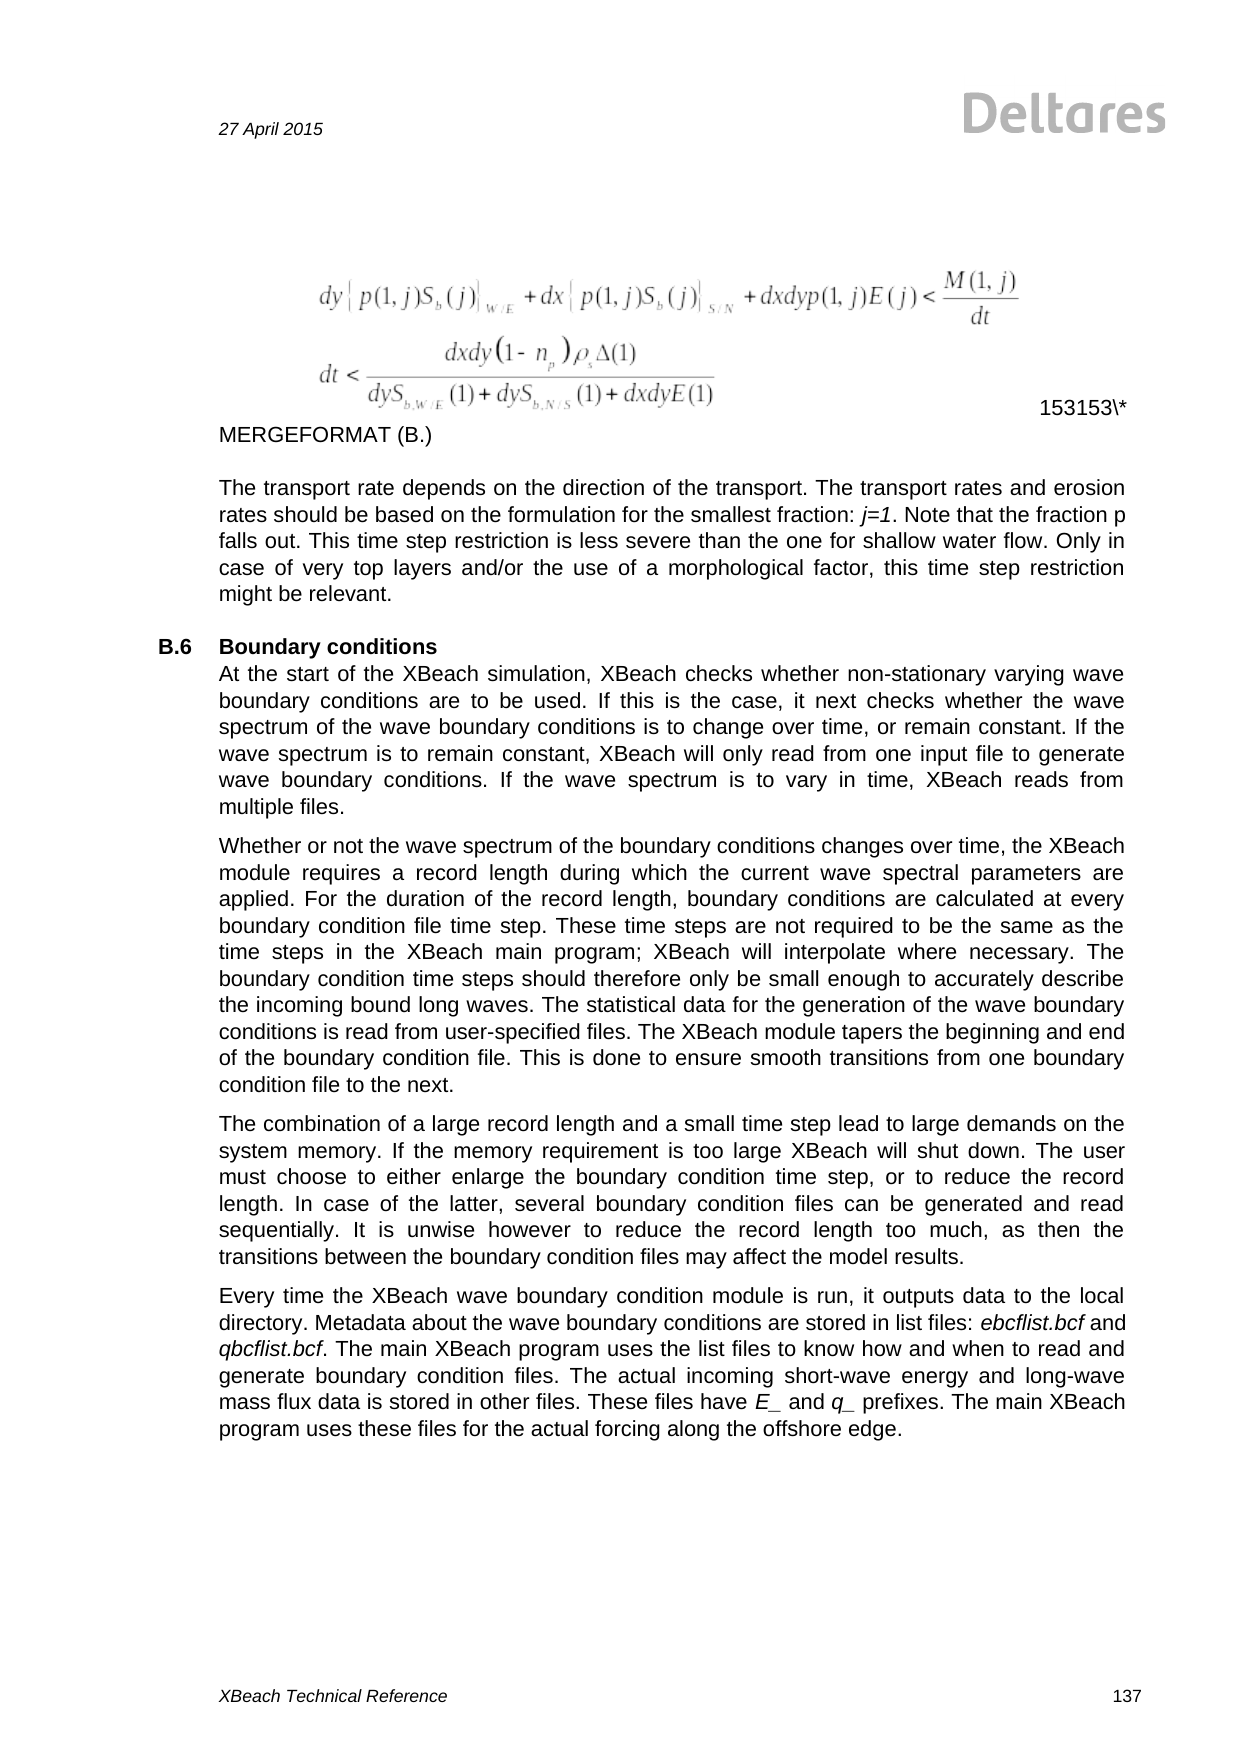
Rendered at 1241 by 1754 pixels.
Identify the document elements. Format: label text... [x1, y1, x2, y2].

text The combination of a large record length and a small time step lead to large demands on the system memory. If the memory requirement is too large XBeach will shut down. The user must choose to either enlarge the boundary condition time step, or to reduce the record length. In case of the latter, several boundary condition files can be generated and read sequentially. It is unwise however to reduce the record length too much, as then the transitions between the boundary condition files may affect the model results. [218, 1109, 1126, 1269]
text The transport rate depends on the direction of the transport. The transport rates and erosion rates should be based on the formulation for the smallest fraction: j=1. Note that the fraction p falls out. This time step restriction is less severe than the one for shallow water flow. Only in case of very top layers and/or the use of a morphological factor, this time step restriction might be relevant. [218, 474, 1126, 606]
text At the start of the XBeach simulation, XBeach checks whether non-stationary varying wave boundary conditions are to be used. If this is the case, it next checks whether the wave spectrum of the wave boundary conditions is to change over time, or remain constant. If the wave spectrum is to remain constant, XBeach will only read from one input file to generate wave boundary conditions. If the wave spectrum is to vary in time, XBeach reads from multiple files. [218, 659, 1126, 819]
subtitle Boundary conditions [192, 633, 1126, 659]
picture [964, 75, 1166, 133]
text Whether or not the wave spectrum of the boundary conditions changes over time, the XBeach module requires a record length during which the current wave spectral parameters are applied. For the duration of the record length, boundary conditions are calculated at every boundary condition file time step. These time steps are not required to be the same as the time steps in the XBeach main program; XBeach will interpolate where necessary. The boundary condition time steps should therefore only be small enough to accurately describe the incoming bound long waves. The statistical data for the generation of the wave boundary conditions is read from user-specified files. The XBeach module tapers the beginning and end of the boundary condition file. This is done to ensure smooth transitions from one boundary condition file to the next. [218, 831, 1126, 1097]
text Every time the XBeach wave boundary condition module is run, it outputs data to the local directory. Metadata about the wave boundary conditions are stored in list files: ebcflist.bcf and qbcflist.bcf. The main XBeach program uses the list files to know how and when to read and generate boundary condition files. The actual incoming short-wave energy and long-wave mass flux data is stored in other files. These files have E_ and q_ prefixes. The main XBeach program uses these files for the actual forcing along the offshore edge. [218, 1281, 1126, 1441]
